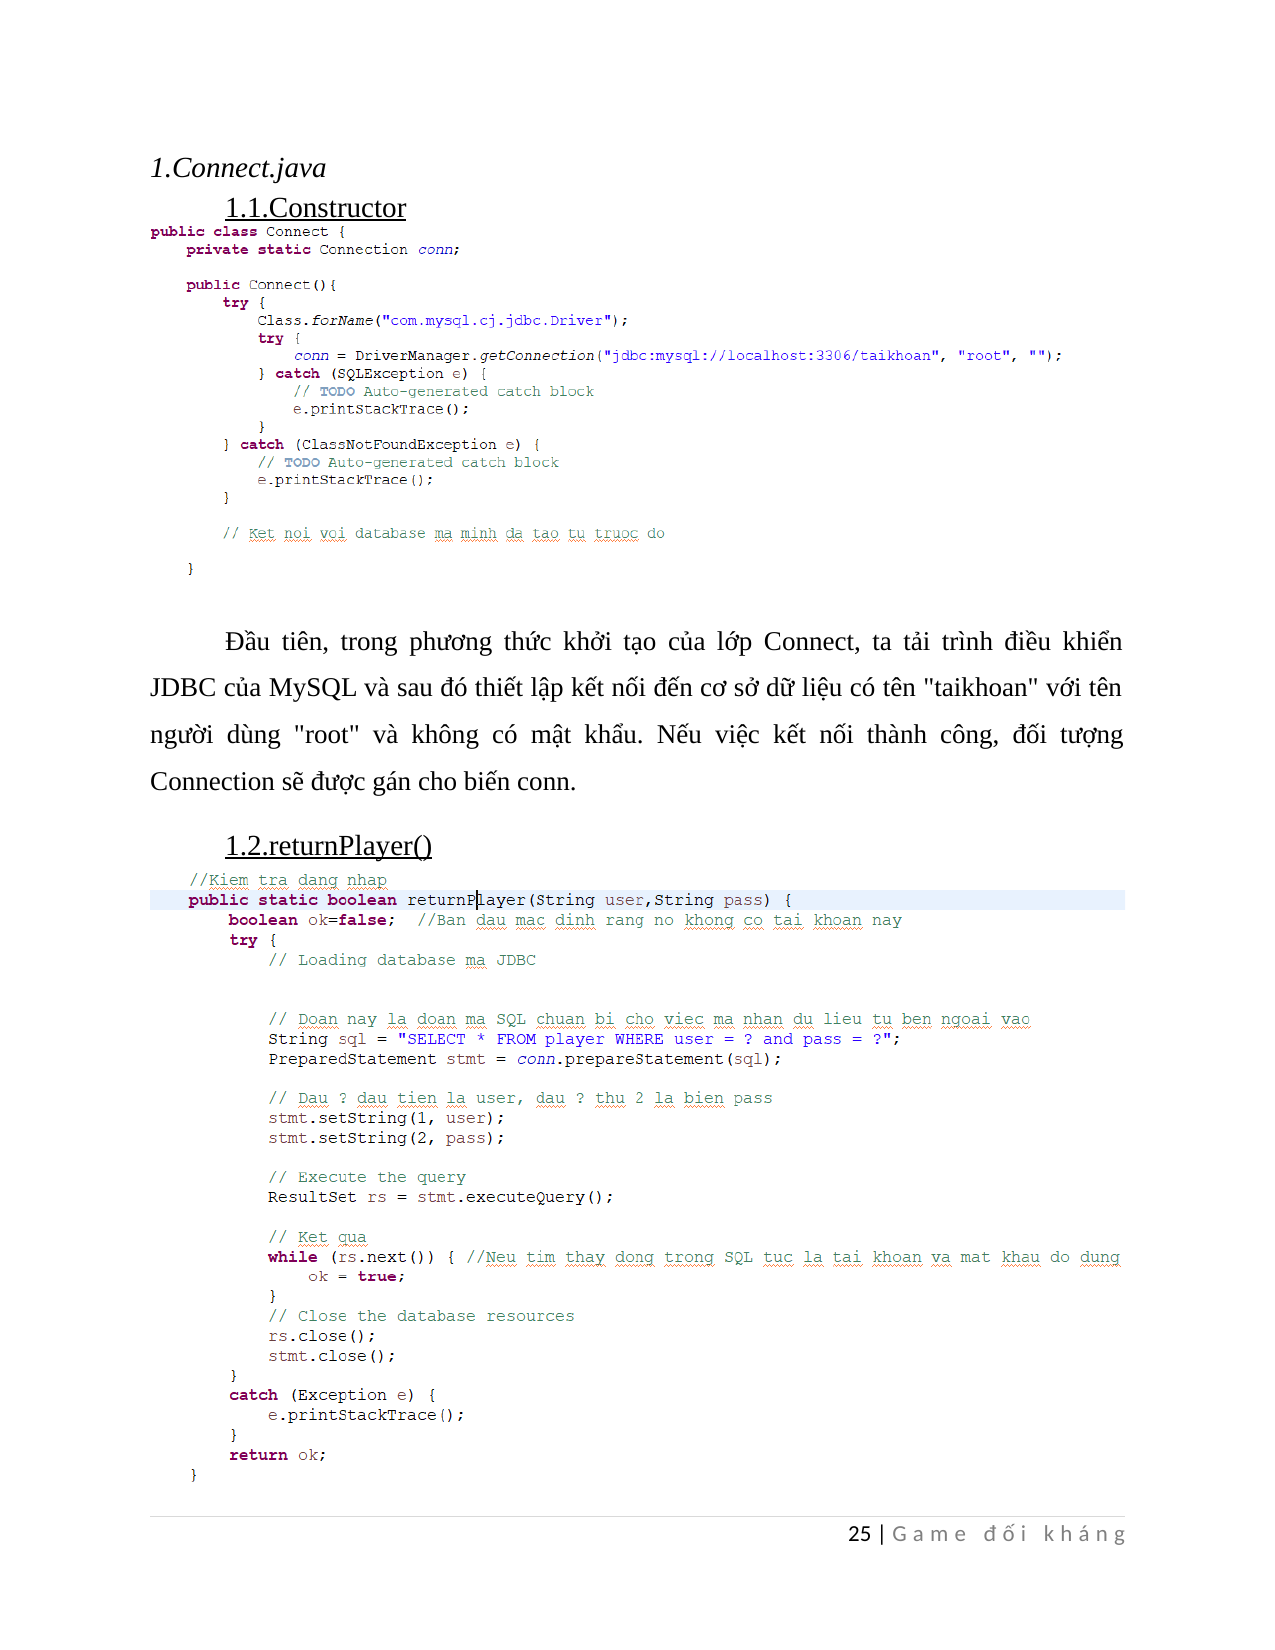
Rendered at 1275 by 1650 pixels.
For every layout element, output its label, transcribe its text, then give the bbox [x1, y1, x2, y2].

subtitle 1.1.Constructor [150, 190, 1125, 224]
text Đầu tiên, trong phương thức khởi tạo của lớp Connect, ta tải trình điều khiển JDBC của MySQL và sau đó thiết lập kết nối đến cơ sở dữ liệu có tên "taikhoan" với tên người dùng "root" và không có mật khẩu. Nếu việc kết nối thành công, đối tượng Connection sẽ được gán cho biến conn. [150, 625, 1125, 796]
subtitle 1.2.returnPlayer() [150, 828, 1125, 862]
picture [150, 864, 1125, 1482]
subtitle 1.Connect.java [150, 150, 1125, 183]
picture [150, 226, 1125, 593]
